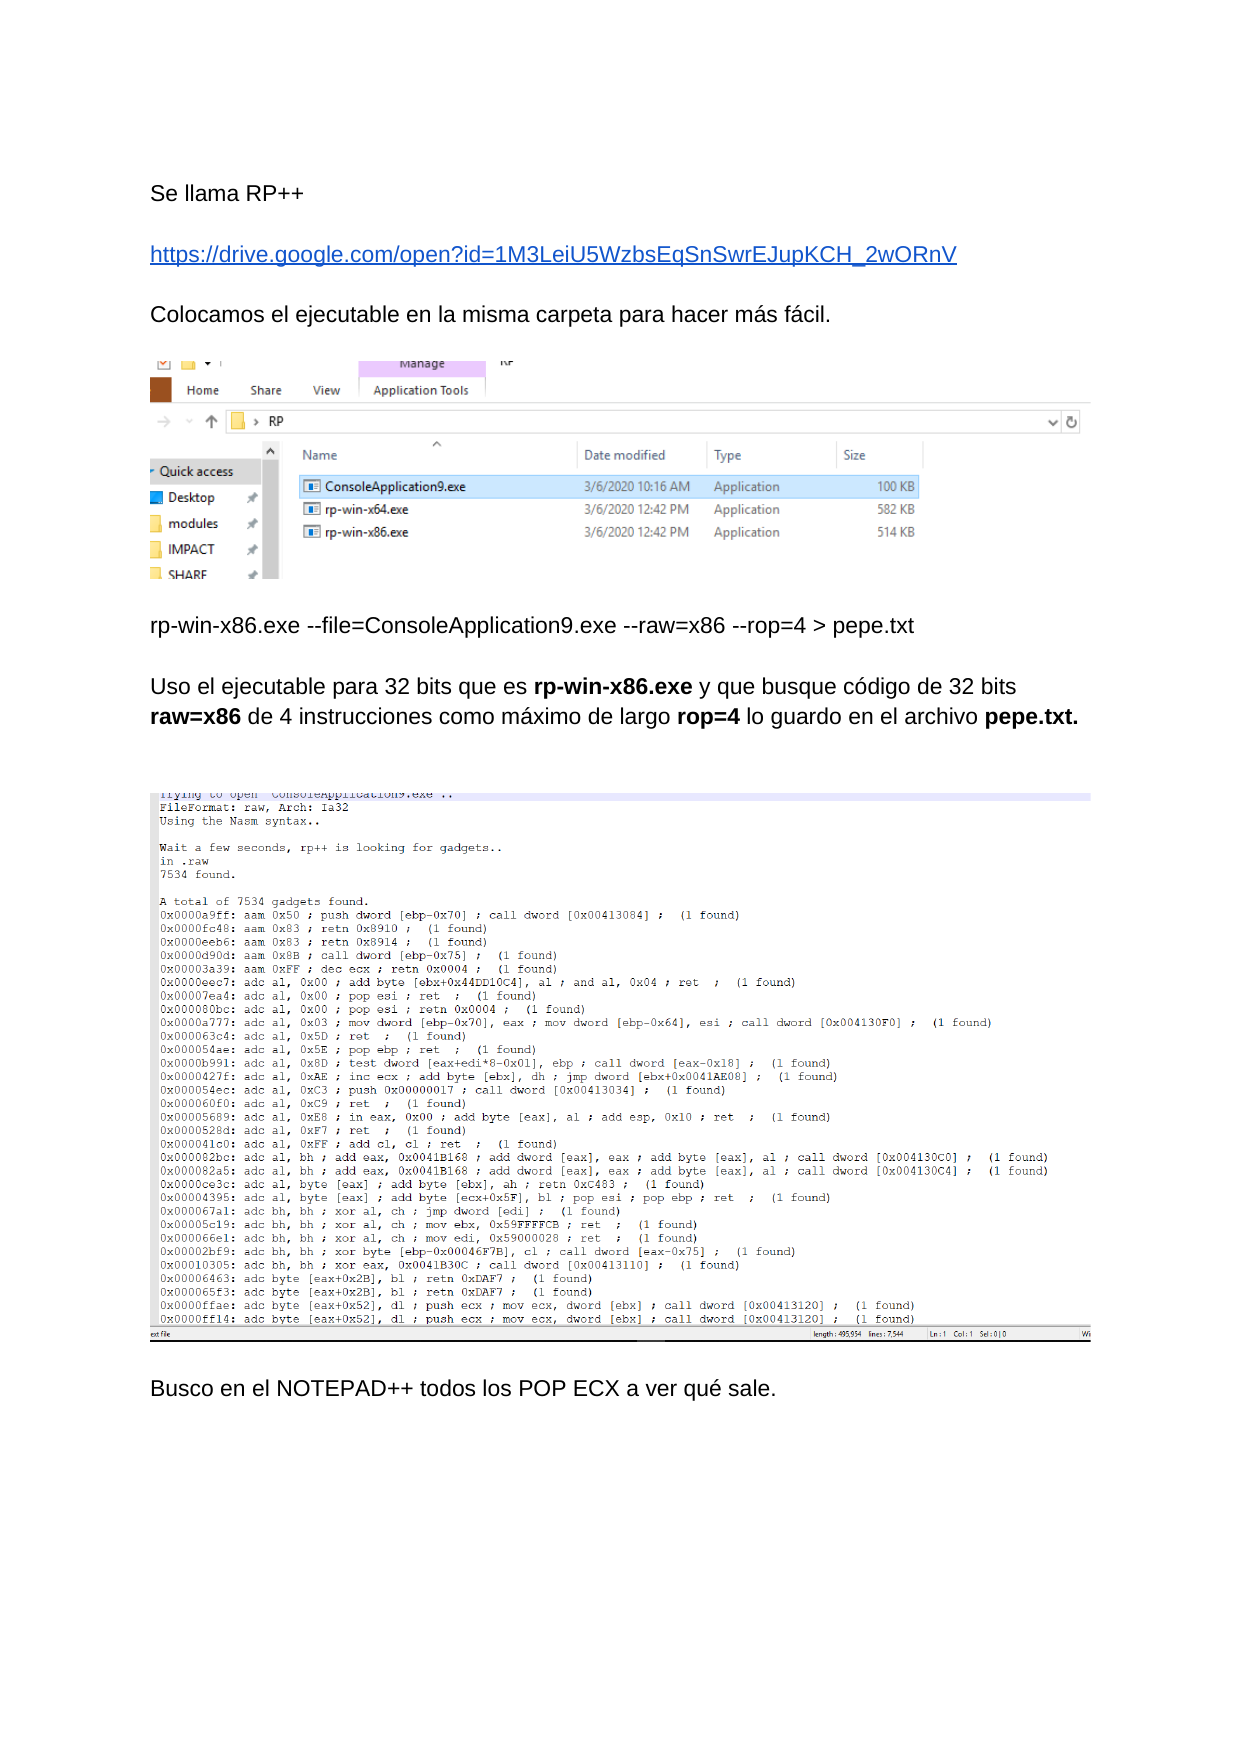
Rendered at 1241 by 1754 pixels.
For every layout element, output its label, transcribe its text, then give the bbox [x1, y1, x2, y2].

text Uso el ejecutable para 32 bits que es rp-win-x86.exe y que busque código de 32 bits raw=x86 de 4 instrucciones como máximo de largo rop=4 lo guardo en el archivo pepe.txt. [150, 673, 1090, 729]
text Se llama RP++ [150, 180, 1090, 207]
text rp-win-x86.exe --file=ConsoleApplication9.exe --raw=x86 --rop=4 > pepe.txt [150, 612, 1090, 638]
text Colocamos el ejecutable en la misma carpeta para hacer más fácil. [150, 301, 1090, 327]
picture [150, 793, 1091, 1342]
text Busco en el NOTEPAD++ todos los POP ECX a ver qué sale. [150, 1375, 1090, 1402]
picture [150, 361, 1091, 579]
text https://drive.google.com/open?id=1M3LeiU5WzbsEqSnSwrEJupKCH_2wORnV [150, 241, 1090, 267]
